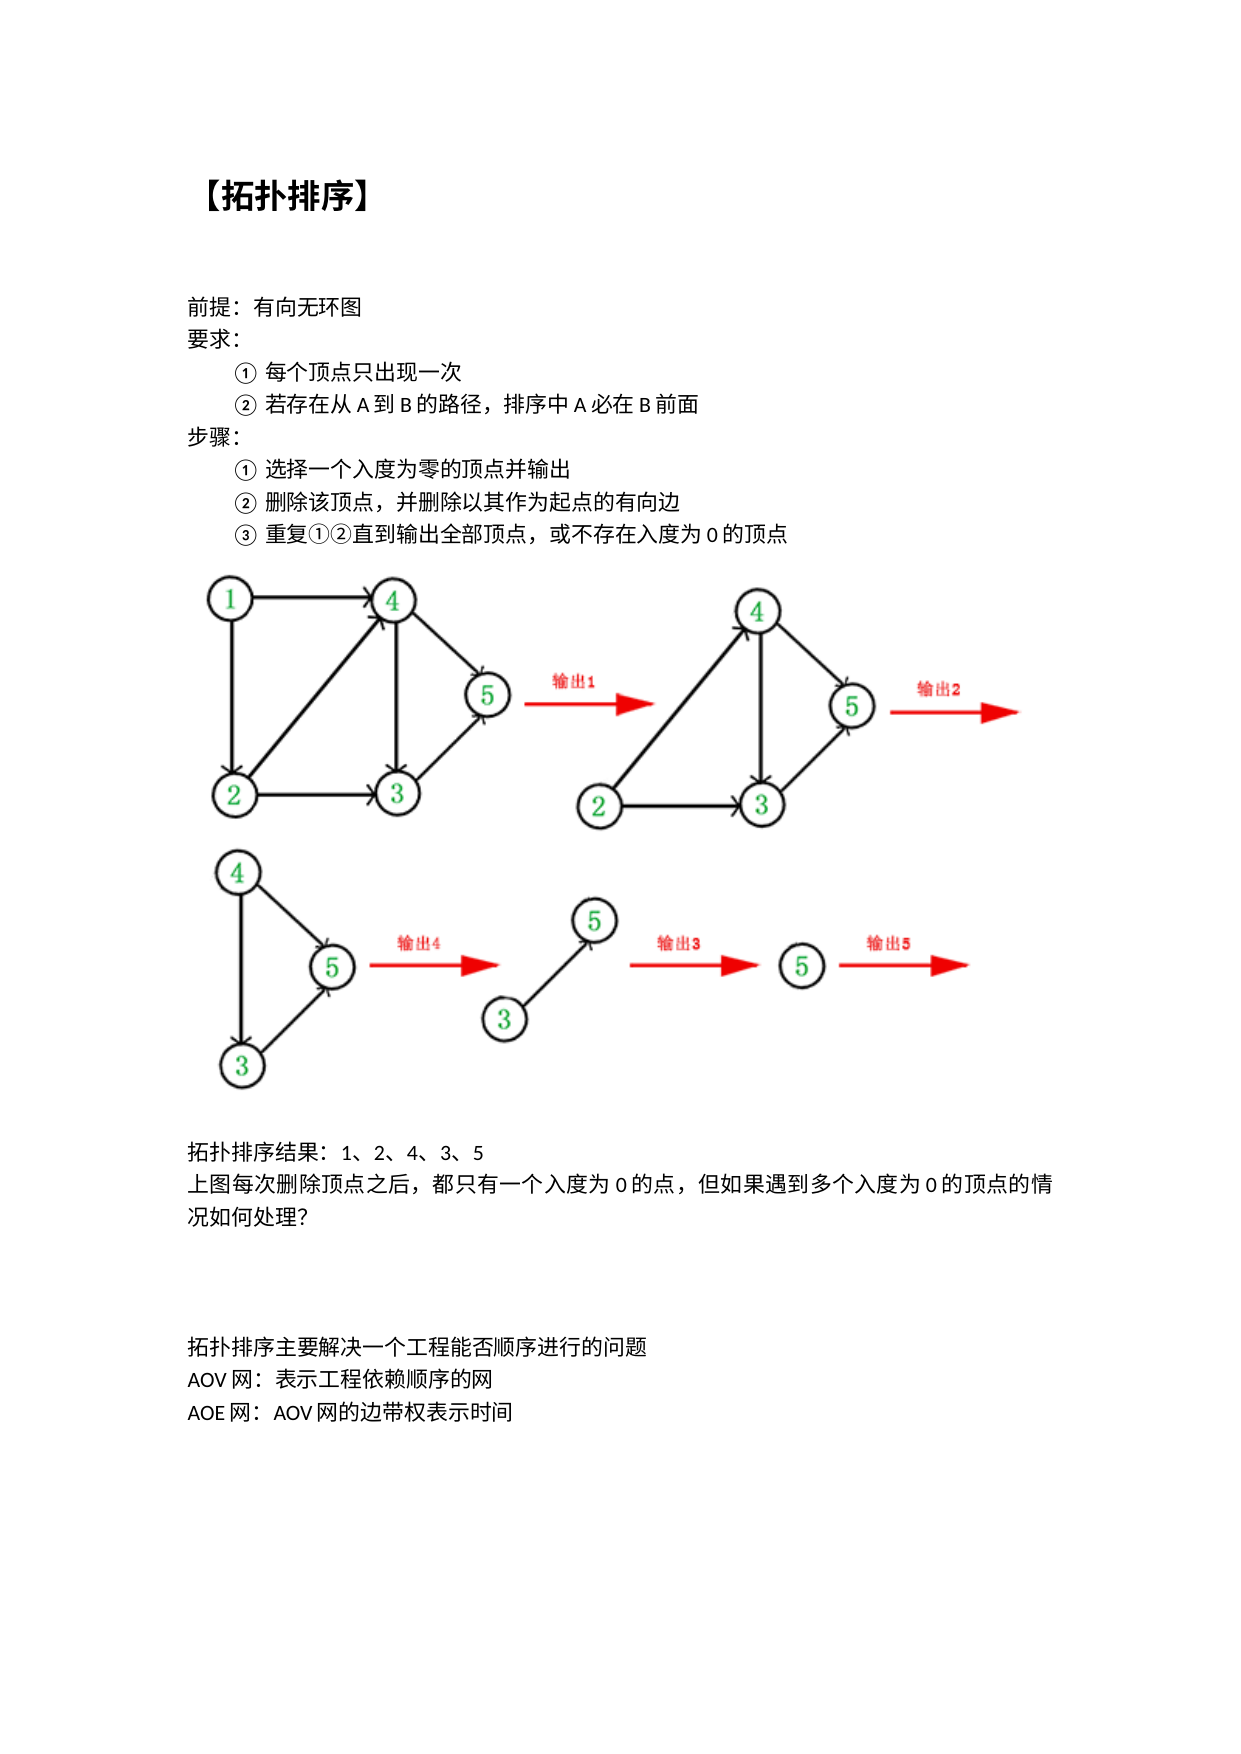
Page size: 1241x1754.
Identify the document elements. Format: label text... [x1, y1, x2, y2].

text AOE网：AOV网的边带权表示时间 [187, 1394, 1053, 1427]
text AOV网：表示工程依赖顺序的网 [187, 1362, 1053, 1394]
text 拓扑排序结果：1、2、4、3、5 [187, 1134, 1053, 1167]
picture [187, 549, 1053, 1132]
text ②若存在从A到B的路径，排序中A必在B前面 [187, 387, 1053, 419]
text ②删除该顶点，并删除以其作为起点的有向边 [187, 484, 1053, 517]
text 上图每次删除顶点之后，都只有一个入度为0的点，但如果遇到多个入度为0的顶点的情况如何处理？ [187, 1167, 1053, 1232]
text ①选择一个入度为零的顶点并输出 [187, 452, 1053, 484]
text 要求： [187, 322, 1053, 354]
text 步骤： [187, 419, 1053, 452]
text 前提：有向无环图 [187, 289, 1053, 322]
subtitle 【拓扑排序】 [187, 162, 1053, 227]
text ①每个顶点只出现一次 [187, 354, 1053, 387]
text 拓扑排序主要解决一个工程能否顺序进行的问题 [187, 1329, 1053, 1362]
text ③重复①②直到输出全部顶点，或不存在入度为0的顶点 [187, 517, 1053, 549]
